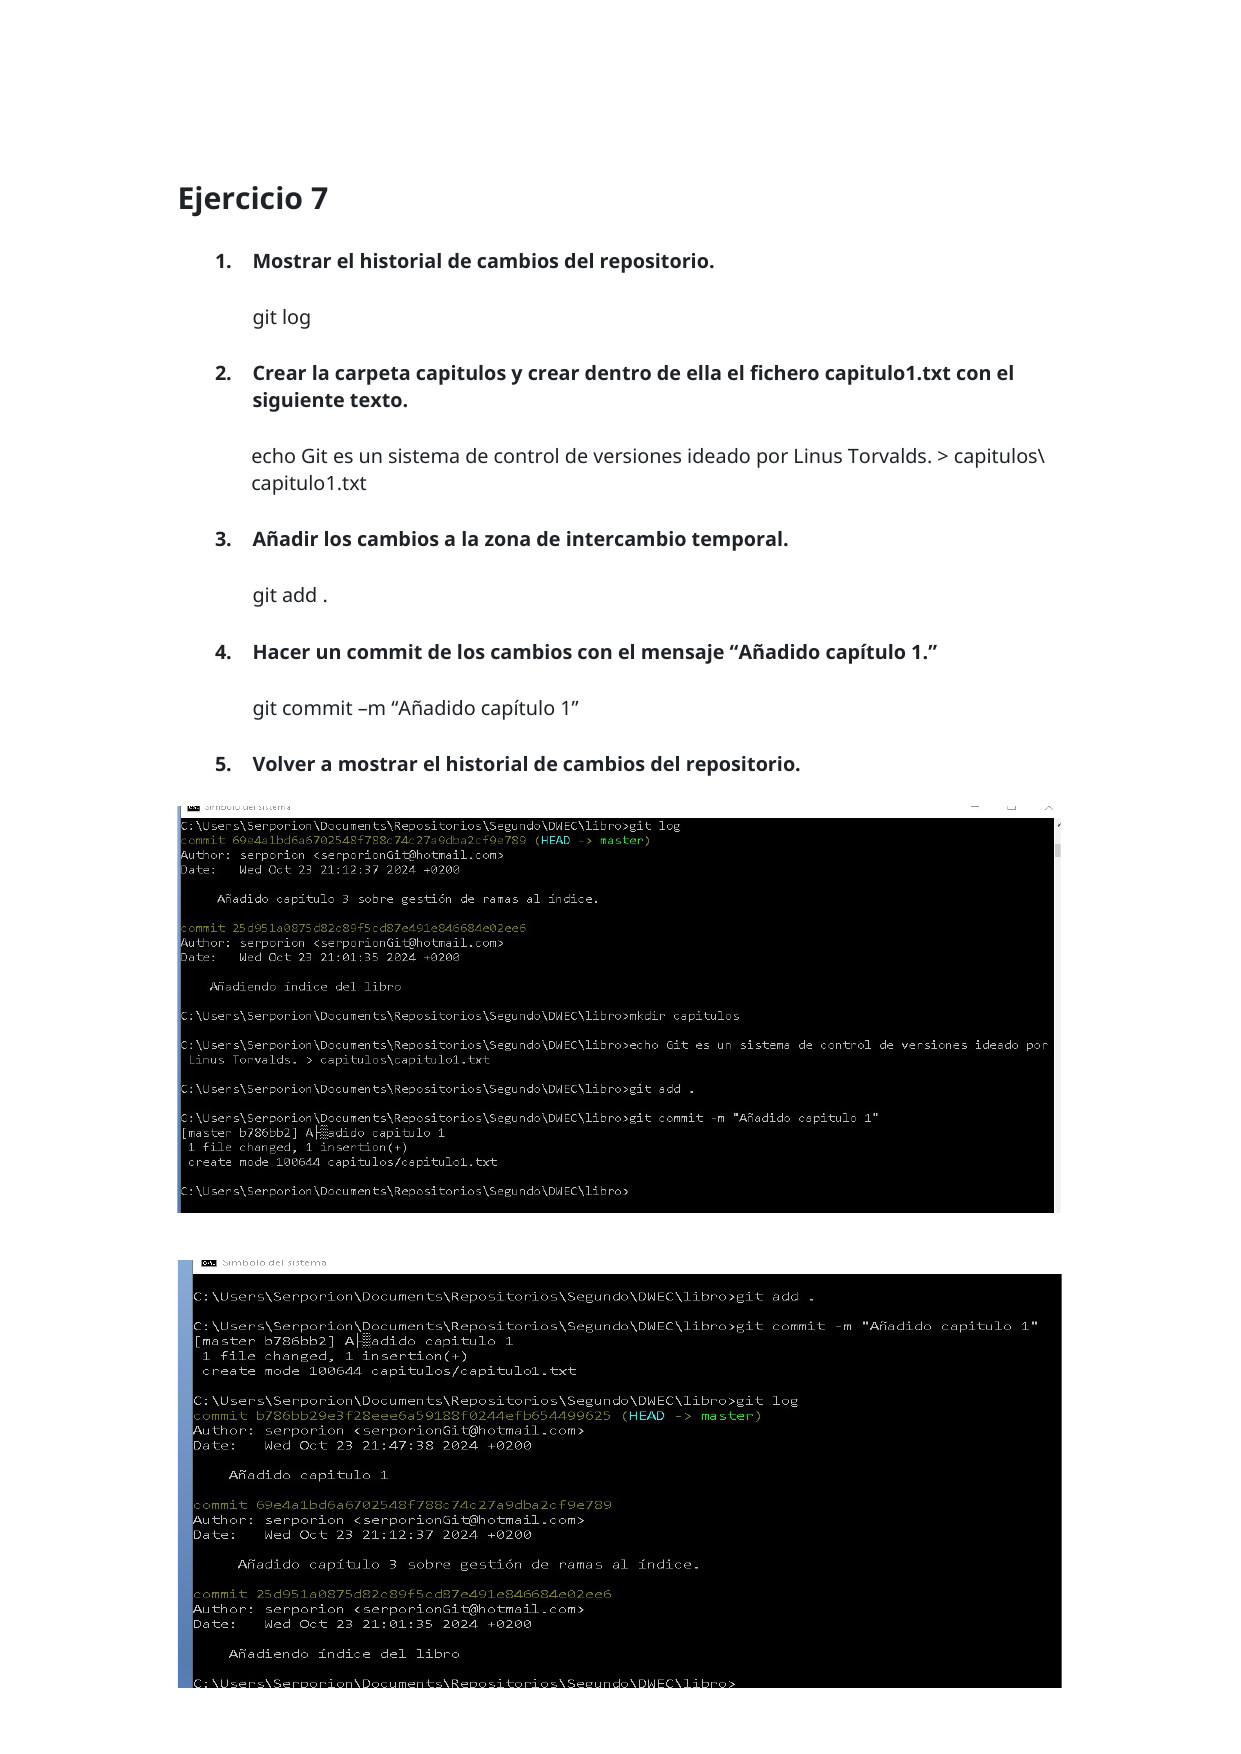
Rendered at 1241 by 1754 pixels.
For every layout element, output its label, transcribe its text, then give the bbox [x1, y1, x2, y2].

text echo Git es un sistema de control de versiones ideado por Linus Torvalds. > capitulos\capitulo1.txt [251, 442, 1063, 496]
list Crear la carpeta capitulos y crear dentro de ella el fichero capitulo1.txt con el siguiente texto. [215, 359, 1063, 413]
list Hacer un commit de los cambios con el mensaje “Añadido capítulo 1.” [215, 638, 1063, 665]
list Añadir los cambios a la zona de intercambio temporal. [215, 526, 1063, 553]
list Mostrar el historial de cambios del repositorio. [215, 247, 1063, 274]
text git log [252, 303, 1063, 330]
picture [177, 806, 1061, 1213]
text Ejercicio 7 [177, 177, 1063, 218]
text git add . [252, 582, 1063, 609]
list Volver a mostrar el historial de cambios del repositorio. [215, 750, 1063, 777]
picture [177, 1260, 1062, 1689]
text git commit –m “Añadido capítulo 1” [252, 694, 1063, 721]
